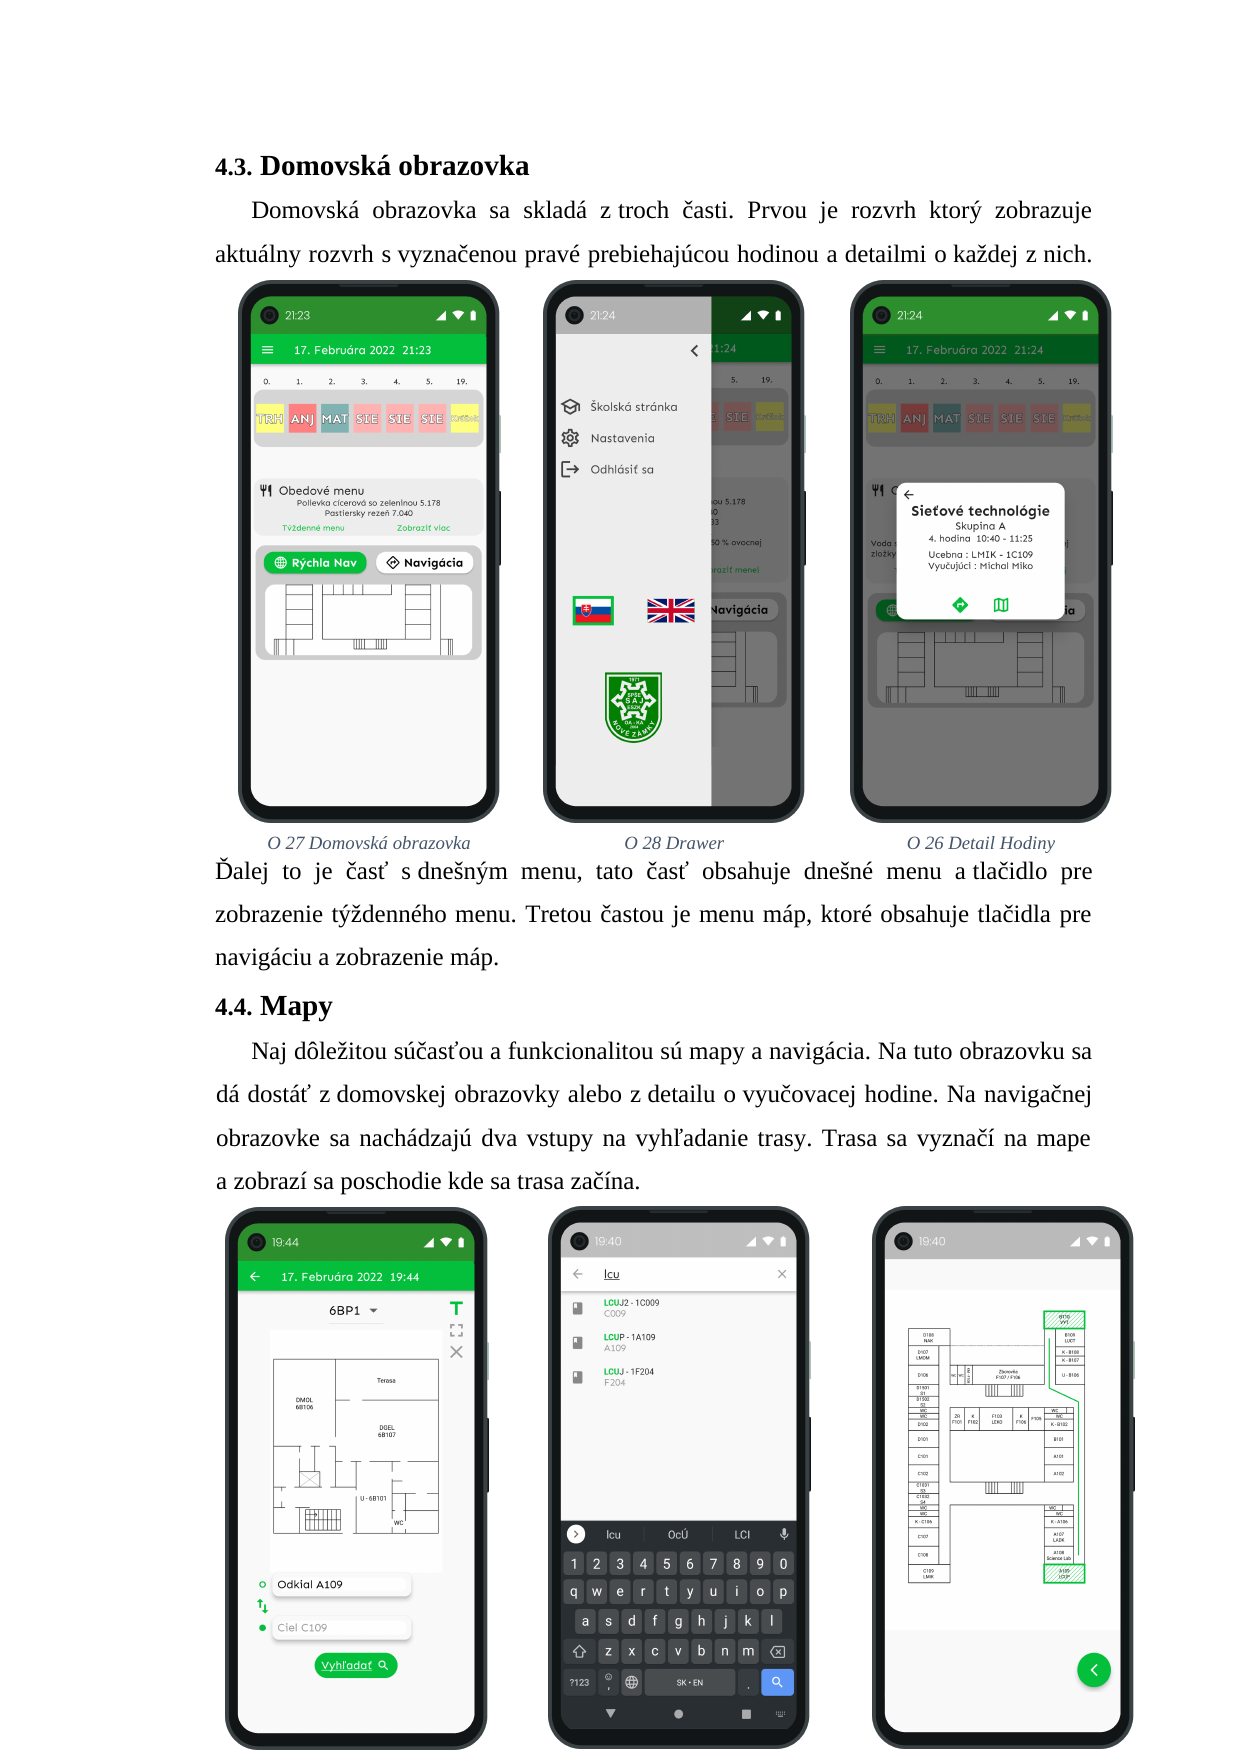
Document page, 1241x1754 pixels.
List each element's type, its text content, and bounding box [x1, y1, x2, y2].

picture [548, 1206, 811, 1749]
text Naj dôležitou súčasťou a funkcionalitou sú mapy a navigácia. Na tuto obrazovku sa dá dostáť z domovskej obrazovky alebo z detailu o vyučovacej hodine. Na navigačnej obrazovke sa nachádzajú dva vstupy na vyhľadanie trasy. Trasa sa vyznačí na mape a zobrazí sa poschodie kde sa trasa začína. [216, 1036, 1092, 1194]
picture [543, 280, 806, 823]
picture [850, 280, 1113, 823]
picture [872, 1206, 1135, 1749]
text Domovská obrazovka [215, 148, 1092, 181]
picture [238, 280, 501, 823]
text Mapy [215, 988, 1092, 1022]
picture [225, 1207, 489, 1750]
